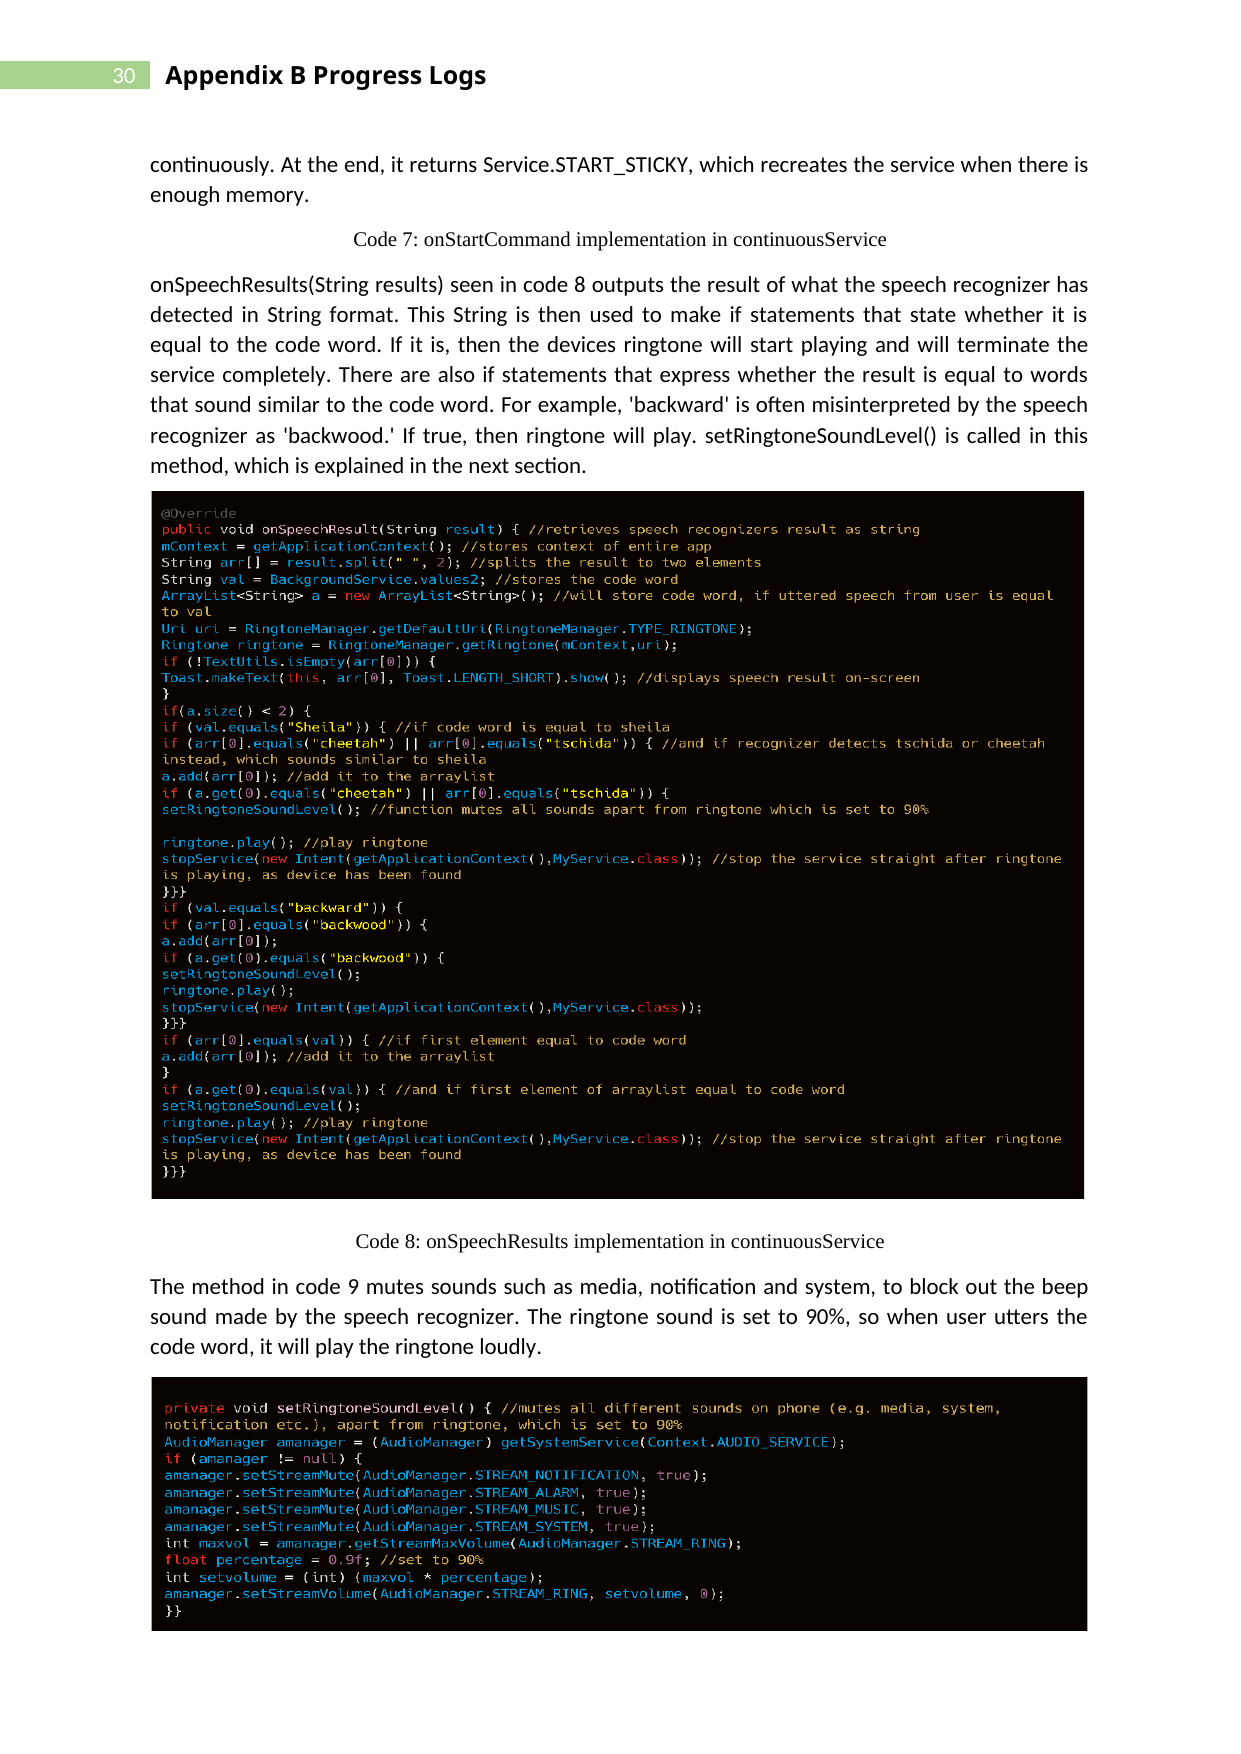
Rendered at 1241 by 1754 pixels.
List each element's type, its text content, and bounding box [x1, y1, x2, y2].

text onSpeechResults(String results) seen in code 8 outputs the result of what the speech recognizer has detected in String format. This String is then used to make if statements that state whether it is equal to the code word. If it is, then the devices ringtone will start playing and will terminate the service completely. There are also if statements that express whether the result is equal to words that sound similar to the code word. For example, 'backward' is often misinterpreted by the speech recognizer as 'backwood.' If true, then ringtone will play. setRingtoneSoundLevel() is called in this method, which is explained in the next section. [150, 270, 1090, 479]
picture [150, 491, 1089, 1201]
list onStartCommand implementation in continuousService [150, 227, 1090, 251]
text The method in code 9 mutes sounds such as media, notification and system, to block out the beep sound made by the speech recognizer. The ringtone sound is set to 90%, so when user utters the code word, it will play the ringtone loudly. [150, 1272, 1090, 1360]
text The onStartCommand method in code 7 is the first method implemented in continuousService class. Like how onCreate is called at the beginning of execution for activities, onStartCommand is similar in that aspect but works preferably with background services. It simply calls the Speech class, which is a library that instantiates the SpeechRecognizer class and provides easy definition to use for background service. The library can be seen in GitHub, accessible via reference [11]. Using the TensorFlow model to make predictions in the background would've been ideal, but this would eventually stop working. Thus, we rely on this library to listen or stop listening for speech continuously. At the end, it returns Service.START_STICKY, which recreates the service when there is enough memory. [150, 150, 1090, 208]
picture [150, 1377, 1090, 1633]
